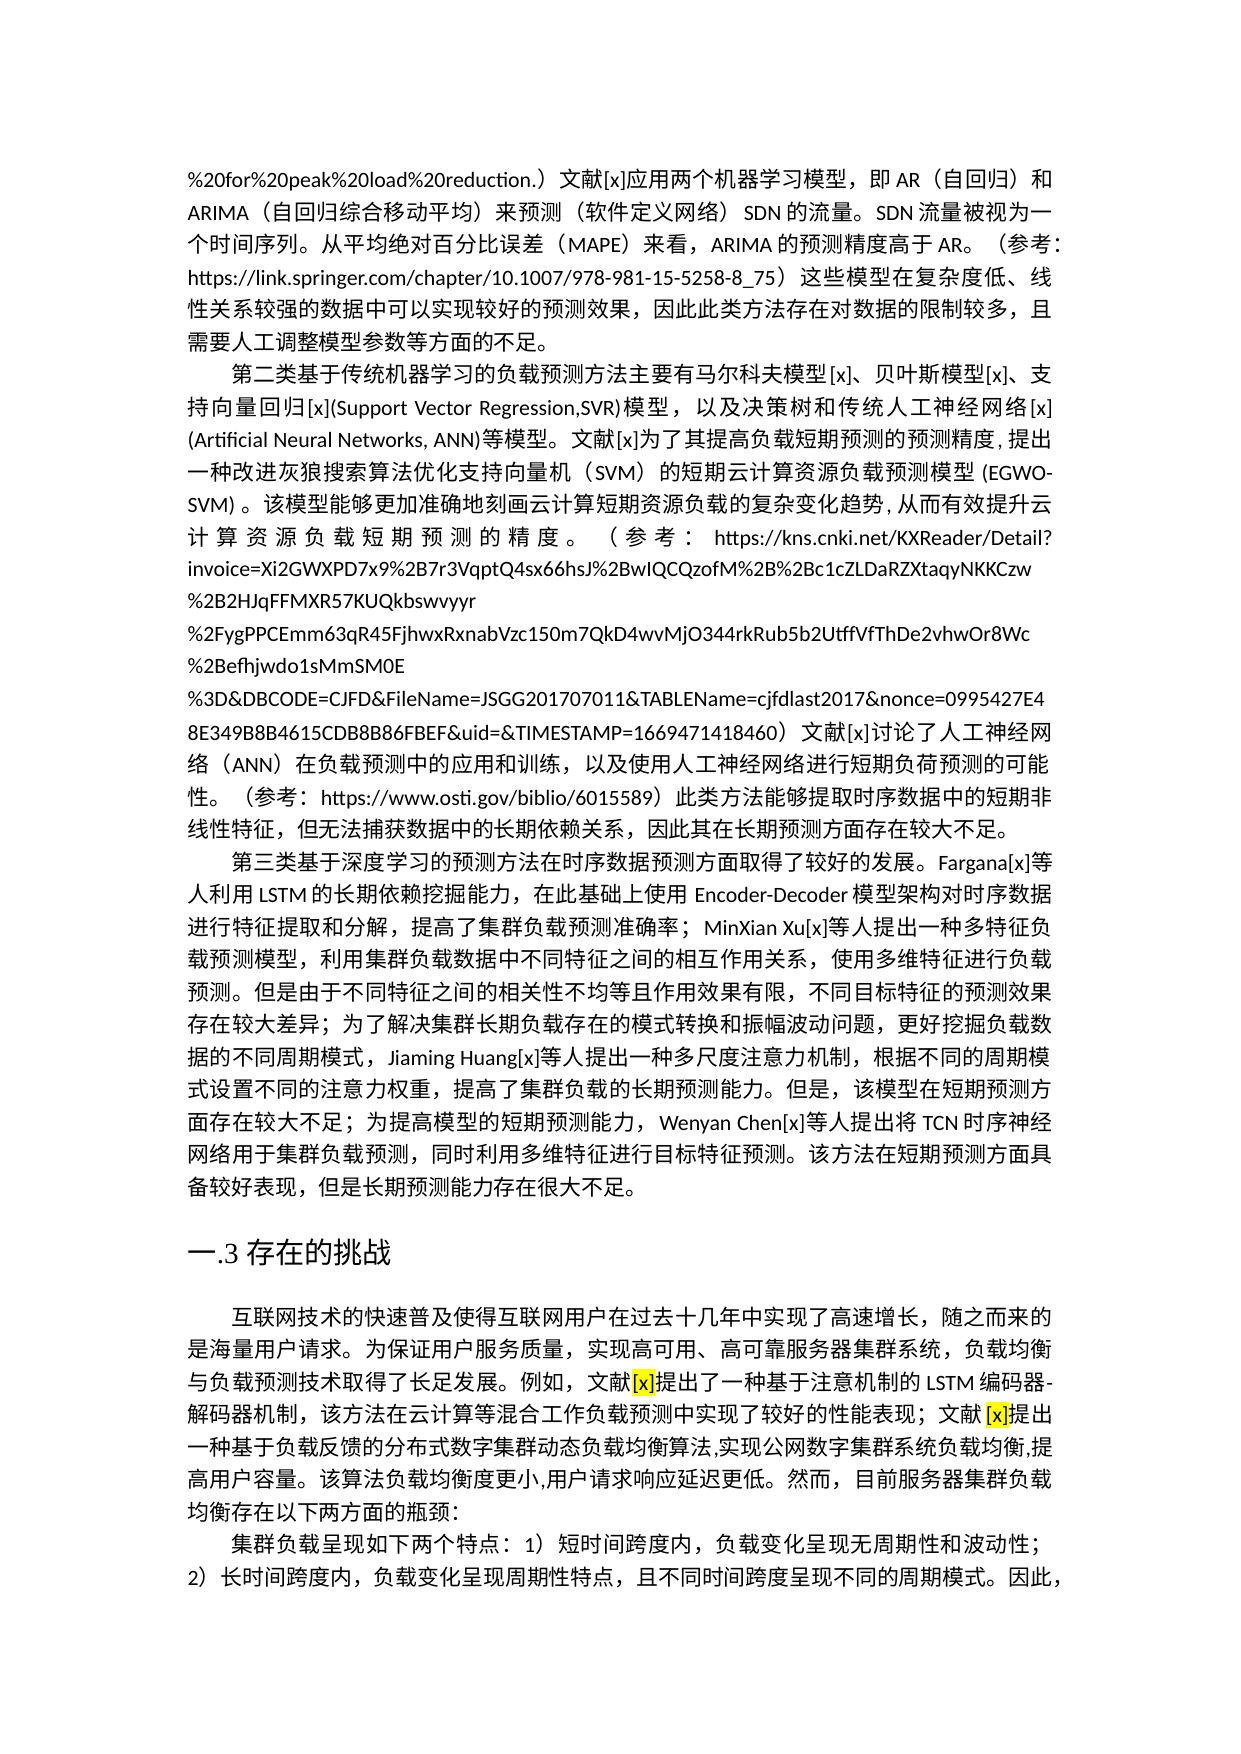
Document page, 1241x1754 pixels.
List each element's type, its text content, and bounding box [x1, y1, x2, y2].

text 第二类基于传统机器学习的负载预测方法主要有马尔科夫模型[x]、贝叶斯模型[x]、支持向量回归[x](Support Vector Regression,SVR)模型，以及决策树和传统人工神经网络[x](Artificial Neural Networks, ANN)等模型。文献[x]为了其提高负载短期预测的预测精度, 提出一种改进灰狼搜索算法优化支持向量机（SVM）的短期云计算资源负载预测模型 (EGWO-SVM) 。该模型能够更加准确地刻画云计算短期资源负载的复杂变化趋势, 从而有效提升云计算资源负载短期预测的精度。（参考：https://kns.cnki.net/KXReader/Detail?invoice=Xi2GWXPD7x9%2B7r3VqptQ4sx66hsJ%2BwIQCQzofM%2B%2Bc1cZLDaRZXtaqyNKKCzw%2B2HJqFFMXR57KUQkbswvyyr%2FygPPCEmm63qR45FjhwxRxnabVzc150m7QkD4wvMjO344rkRub5b2UtffVfThDe2vhwOr8Wc%2Befhjwdo1sMmSM0E%3D&DBCODE=CJFD&FileName=JSGG201707011&TABLEName=cjfdlast2017&nonce=0995427E48E349B8B4615CDB8B86FBEF&uid=&TIMESTAMP=1669471418460）文献[x]讨论了人工神经网络（ANN）在负载预测中的应用和训练，以及使用人工神经网络进行短期负荷预测的可能性。（参考：https://www.osti.gov/biblio/6015589）此类方法能够提取时序数据中的短期非线性特征，但无法捕获数据中的长期依赖关系，因此其在长期预测方面存在较大不足。 [187, 357, 1053, 844]
text 互联网技术的快速普及使得互联网用户在过去十几年中实现了高速增长，随之而来的是海量用户请求。为保证用户服务质量，实现高可用、高可靠服务器集群系统，负载均衡与负载预测技术取得了长足发展。例如，文献[x]提出了一种基于注意机制的LSTM编码器-解码器机制，该方法在云计算等混合工作负载预测中实现了较好的性能表现；文献[x]提出一种基于负载反馈的分布式数字集群动态负载均衡算法,实现公网数字集群系统负载均衡,提高用户容量。该算法负载均衡度更小,用户请求响应延迟更低。然而，目前服务器集群负载均衡存在以下两方面的瓶颈： [187, 1299, 1053, 1527]
text 第三类基于深度学习的预测方法在时序数据预测方面取得了较好的发展。Fargana[x]等人利用LSTM的长期依赖挖掘能力，在此基础上使用Encoder-Decoder模型架构对时序数据进行特征提取和分解，提高了集群负载预测准确率；MinXian Xu[x]等人提出一种多特征负载预测模型，利用集群负载数据中不同特征之间的相互作用关系，使用多维特征进行负载预测。但是由于不同特征之间的相关性不均等且作用效果有限，不同目标特征的预测效果存在较大差异；为了解决集群长期负载存在的模式转换和振幅波动问题，更好挖掘负载数据的不同周期模式，Jiaming Huang[x]等人提出一种多尺度注意力机制，根据不同的周期模式设置不同的注意力权重，提高了集群负载的长期预测能力。但是，该模型在短期预测方面存在较大不足；为提高模型的短期预测能力，Wenyan Chen[x]等人提出将TCN时序神经网络用于集群负载预测，同时利用多维特征进行目标特征预测。该方法在短期预测方面具备较好表现，但是长期预测能力存在很大不足。 [187, 844, 1053, 1202]
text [187, 1527, 1053, 1592]
subtitle 存在的挑战 [187, 1218, 1053, 1283]
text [187, 162, 1053, 357]
